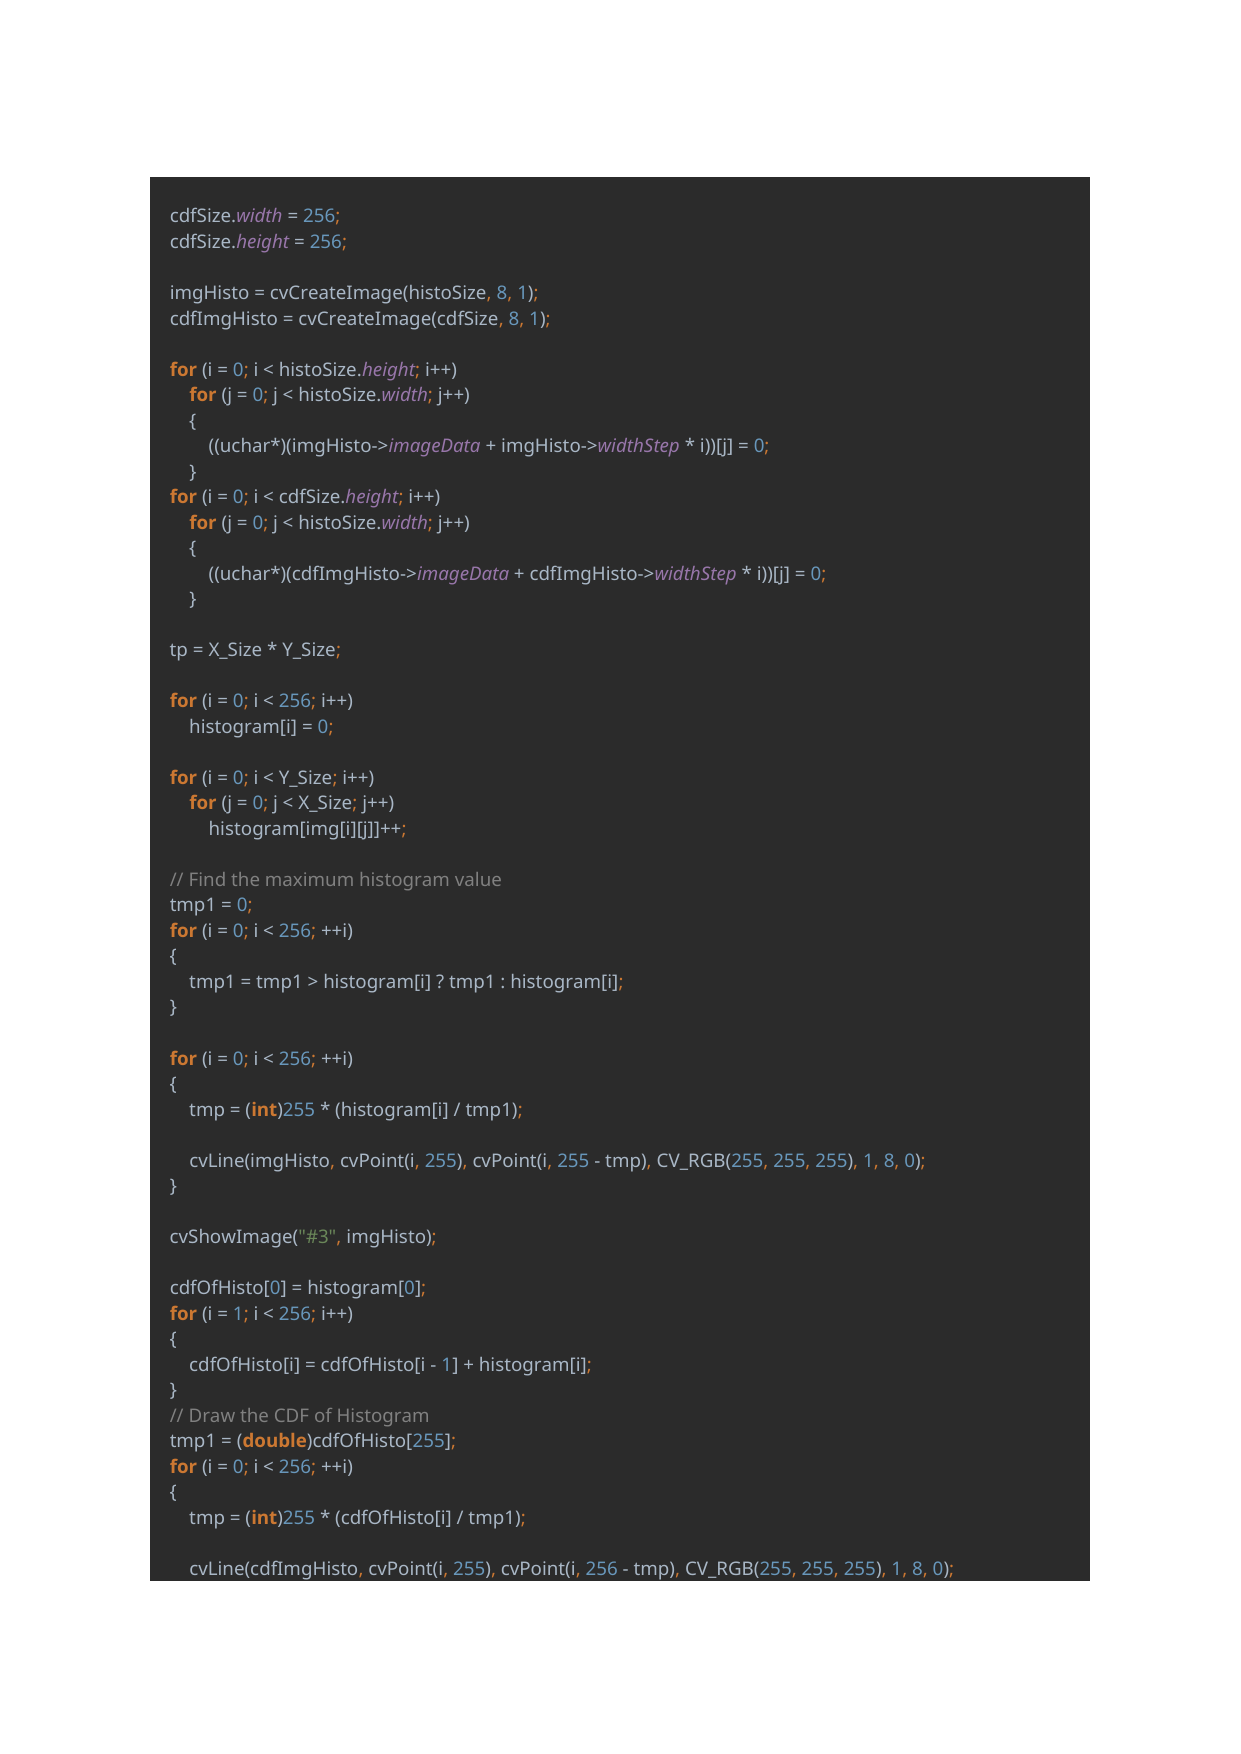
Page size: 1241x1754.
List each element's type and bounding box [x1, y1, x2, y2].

text [150, 177, 1090, 1581]
